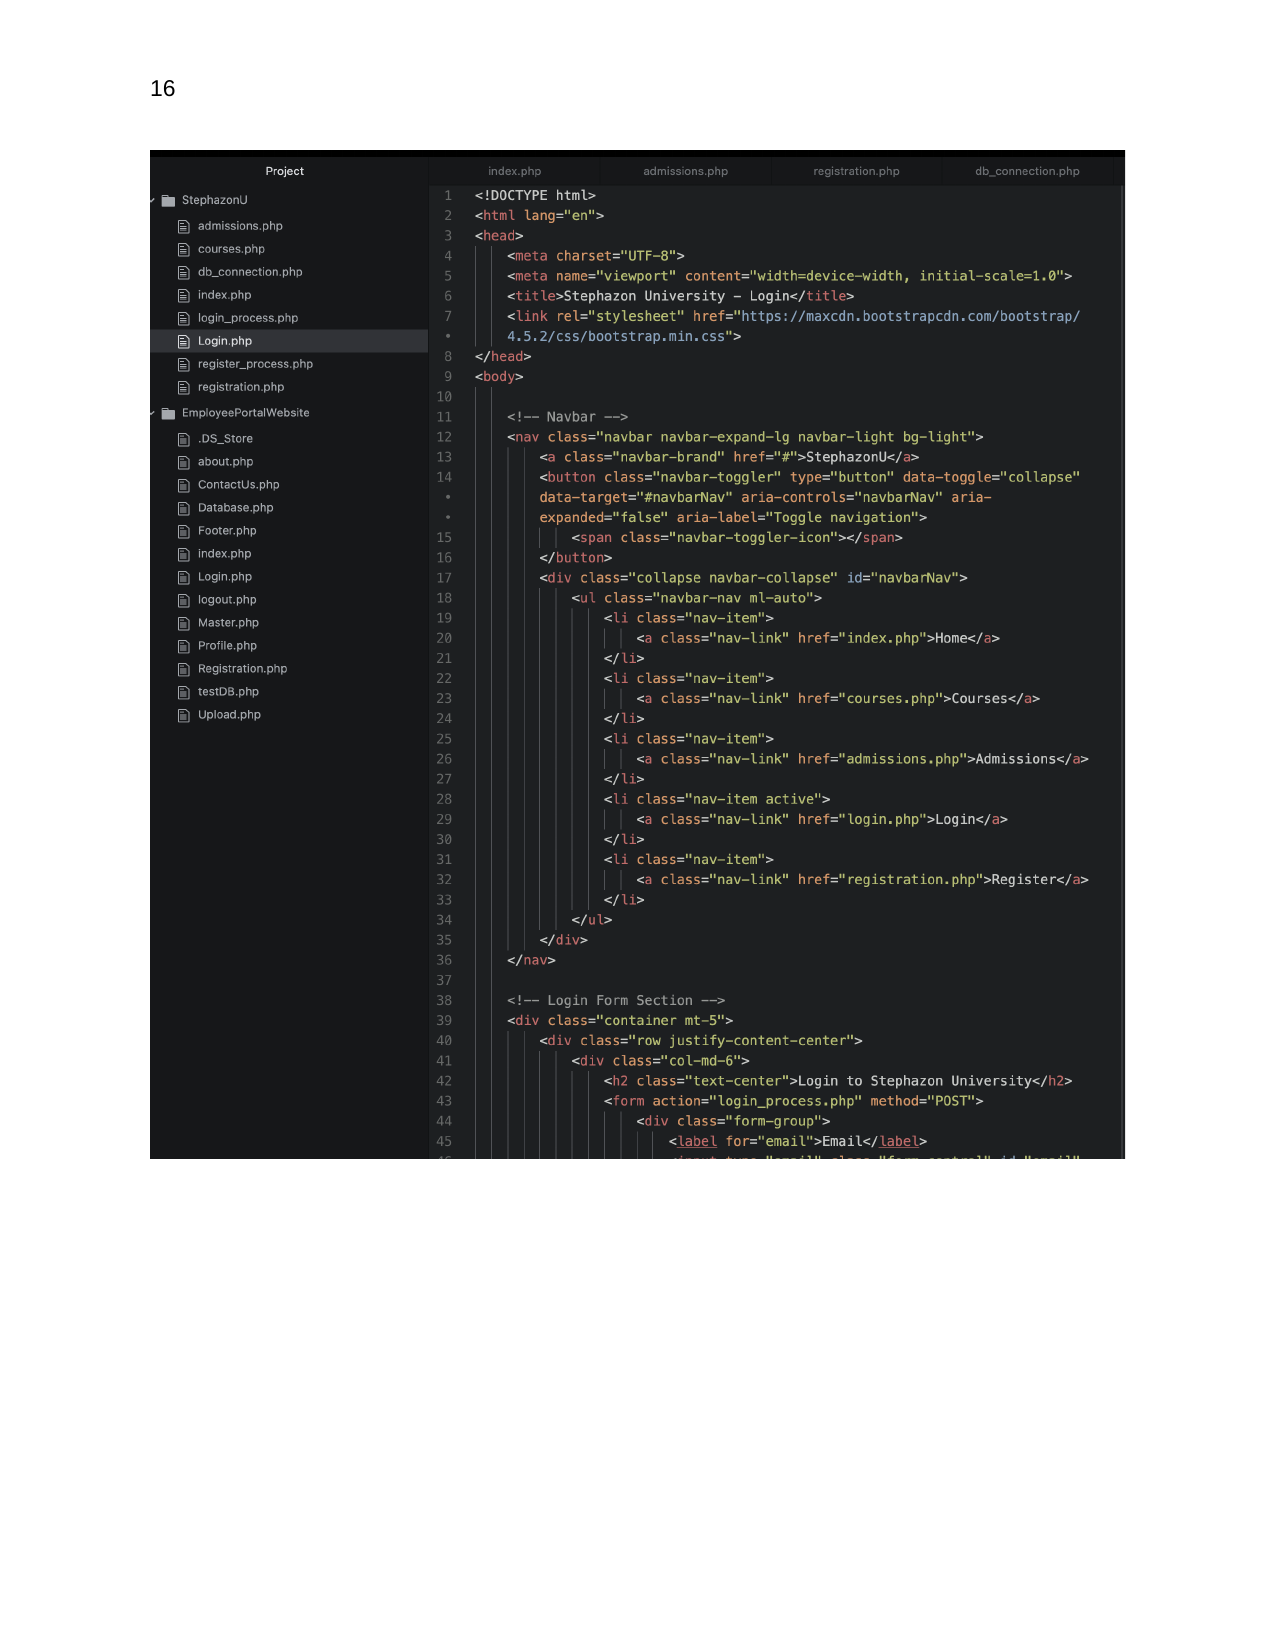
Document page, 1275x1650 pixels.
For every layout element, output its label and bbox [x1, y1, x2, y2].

picture [150, 150, 1125, 1159]
